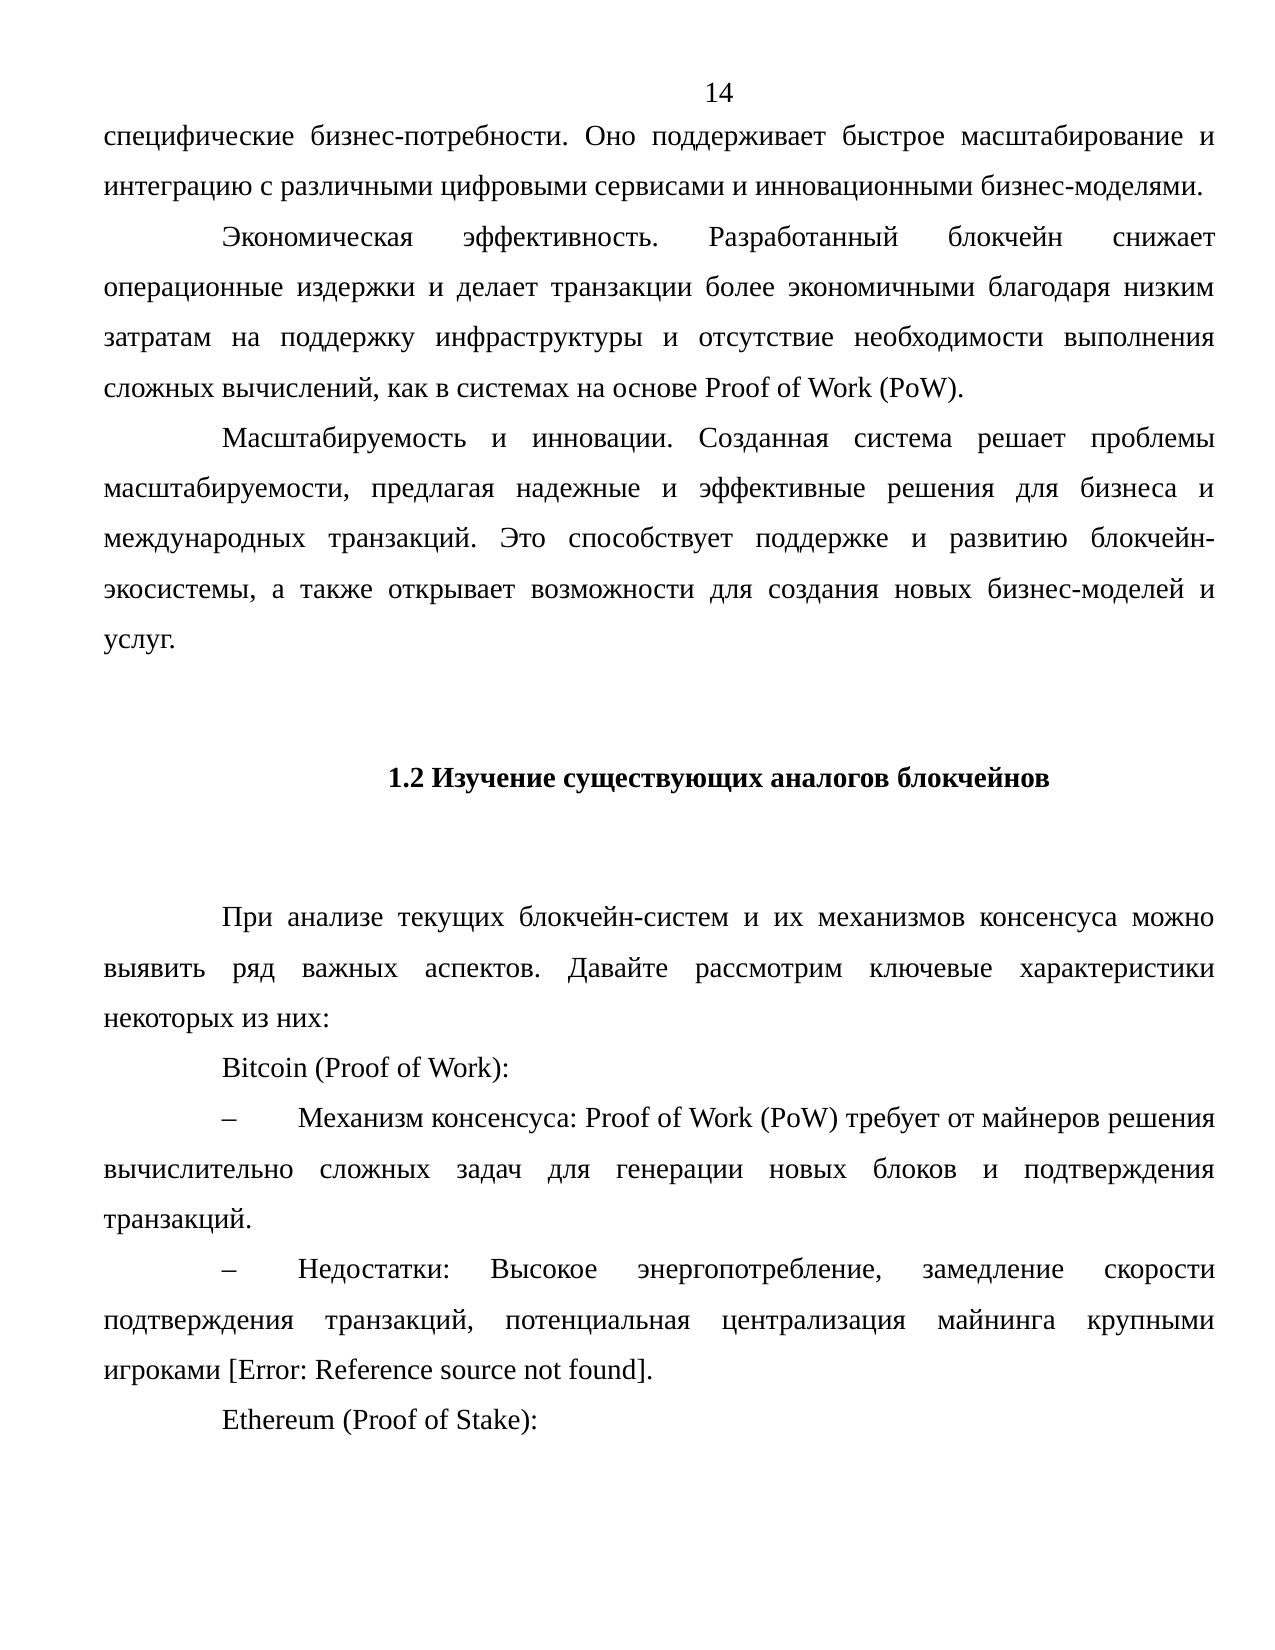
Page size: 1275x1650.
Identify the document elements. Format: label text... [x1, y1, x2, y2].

text Bitcoin (Proof of Work): [103, 1050, 1216, 1084]
text Ethereum (Proof of Stake): [103, 1402, 1216, 1436]
text Масштабируемость и инновации. Созданная система решает проблемы масштабируемости, предлагая надежные и эффективные решения для бизнеса и международных транзакций. Это способствует поддержке и развитию блокчейн-экосистемы, а также открывает возможности для создания новых бизнес-моделей и услуг. [103, 420, 1216, 655]
text При анализе текущих блокчейн-систем и их механизмов консенсуса можно выявить ряд важных аспектов. Давайте рассмотрим ключевые характеристики некоторых из них: [103, 899, 1216, 1033]
text Экономическая эффективность. Разработанный блокчейн снижает операционные издержки и делает транзакции более экономичными благодаря низким затратам на поддержку инфраструктуры и отсутствие необходимости выполнения сложных вычислений, как в системах на основе Proof of Work (PoW). [103, 219, 1216, 403]
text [103, 118, 1216, 202]
list Механизм консенсуса: Proof of Work (PoW) требует от майнеров решения вычислительно сложных задач для генерации новых блоков и подтверждения транзакций. [103, 1101, 1216, 1235]
text 1.2 Изучение существующих аналогов блокчейнов [103, 760, 1216, 794]
